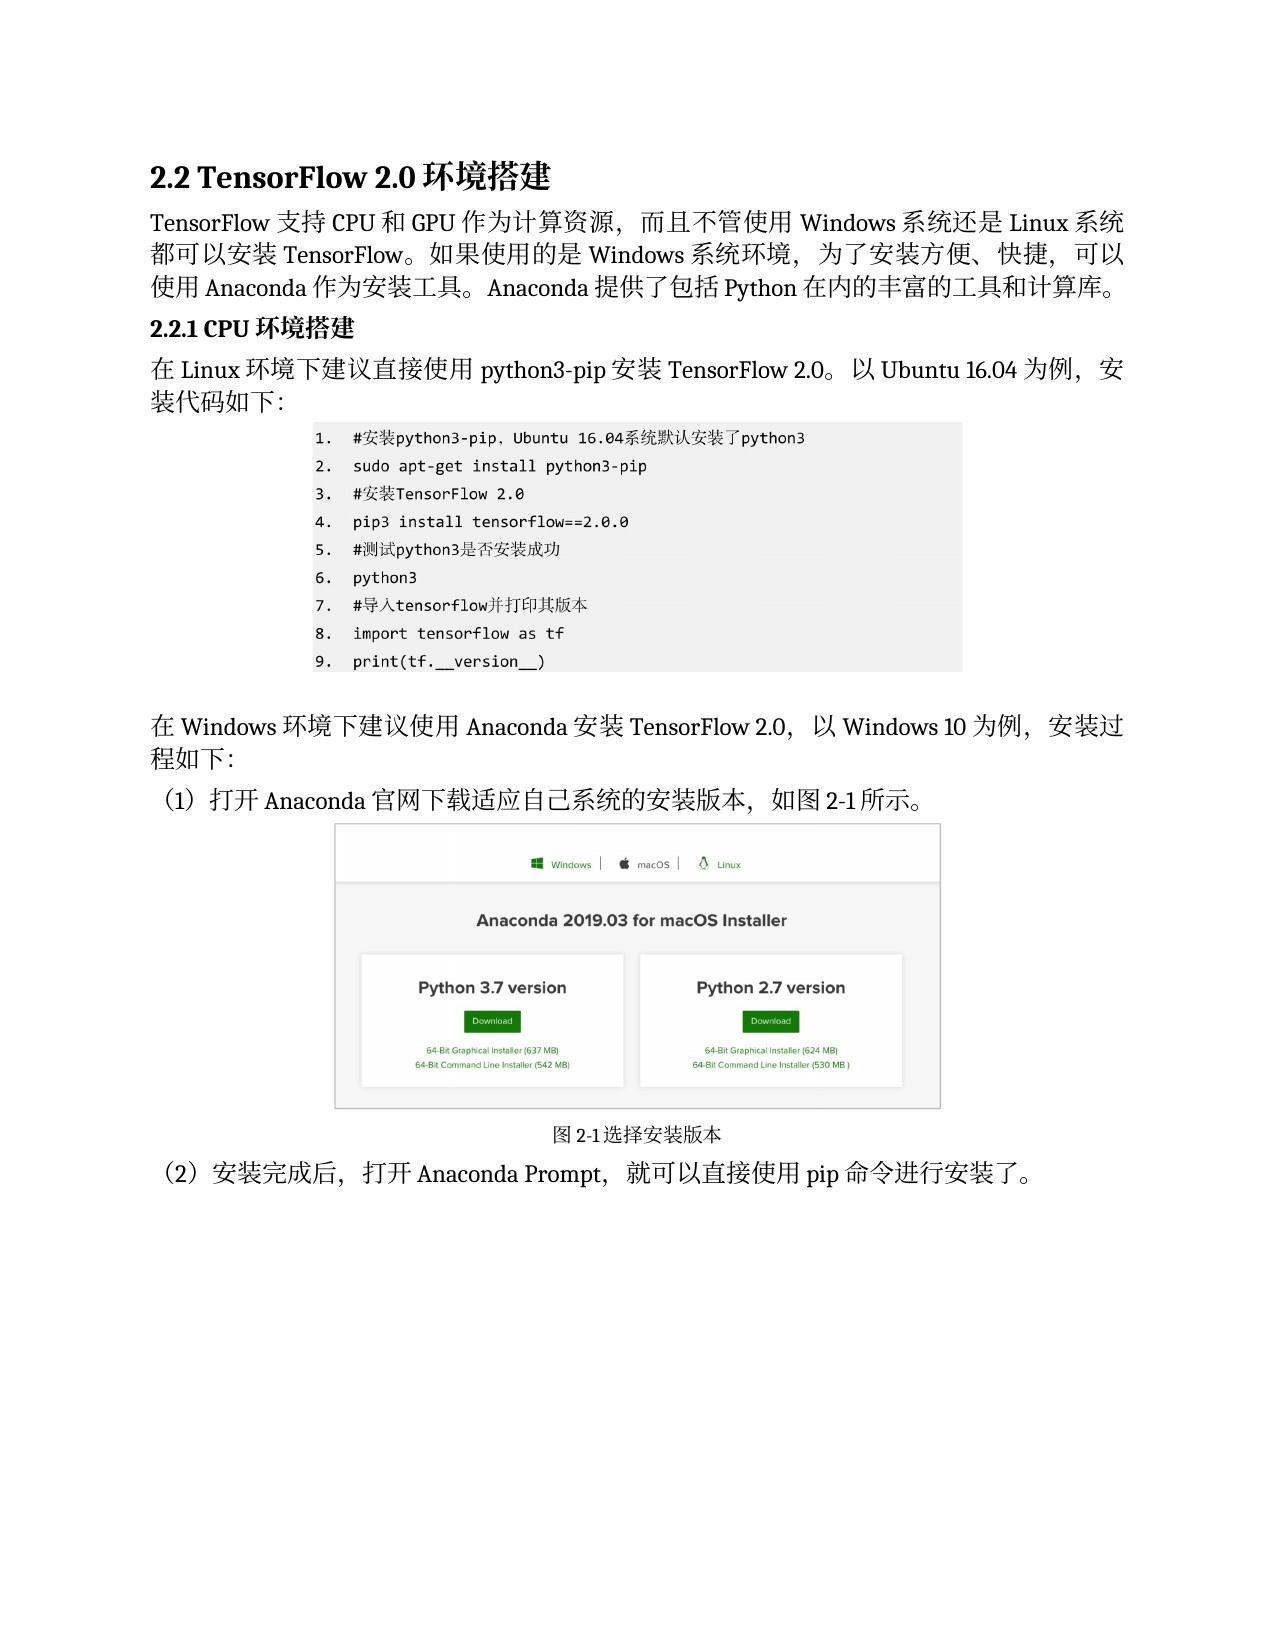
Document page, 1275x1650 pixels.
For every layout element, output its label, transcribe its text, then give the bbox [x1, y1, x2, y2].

picture [331, 820, 944, 1112]
text 在Linux环境下建议直接使用python3-pip安装TensorFlow 2.0。以Ubuntu 16.04为例，安装代码如下： [150, 353, 1125, 418]
text TensorFlow支持CPU和GPU作为计算资源，而且不管使用Windows系统还是Linux系统都可以安装TensorFlow。如果使用的是Windows系统环境，为了安装方便、快捷，可以使用Anaconda作为安装工具。Anaconda提供了包括Python在内的丰富的工具和计算库。 [150, 205, 1125, 303]
subtitle 2.2.1 CPU环境搭建 [150, 311, 1125, 344]
subtitle 2.2 TensorFlow 2.0环境搭建 [150, 154, 1125, 196]
text 在Windows环境下建议使用Anaconda安装TensorFlow 2.0，以Windows 10为例，安装过程如下： [150, 709, 1125, 774]
text （2）安装完成后，打开Anaconda Prompt，就可以直接使用pip命令进行安装了。 [150, 1156, 1125, 1188]
text （1）打开Anaconda官网下载适应自己系统的安装版本，如图2-1所示。 [150, 783, 1125, 816]
picture [312, 422, 963, 672]
text 图2-1 选择安装版本 [150, 1116, 1125, 1147]
